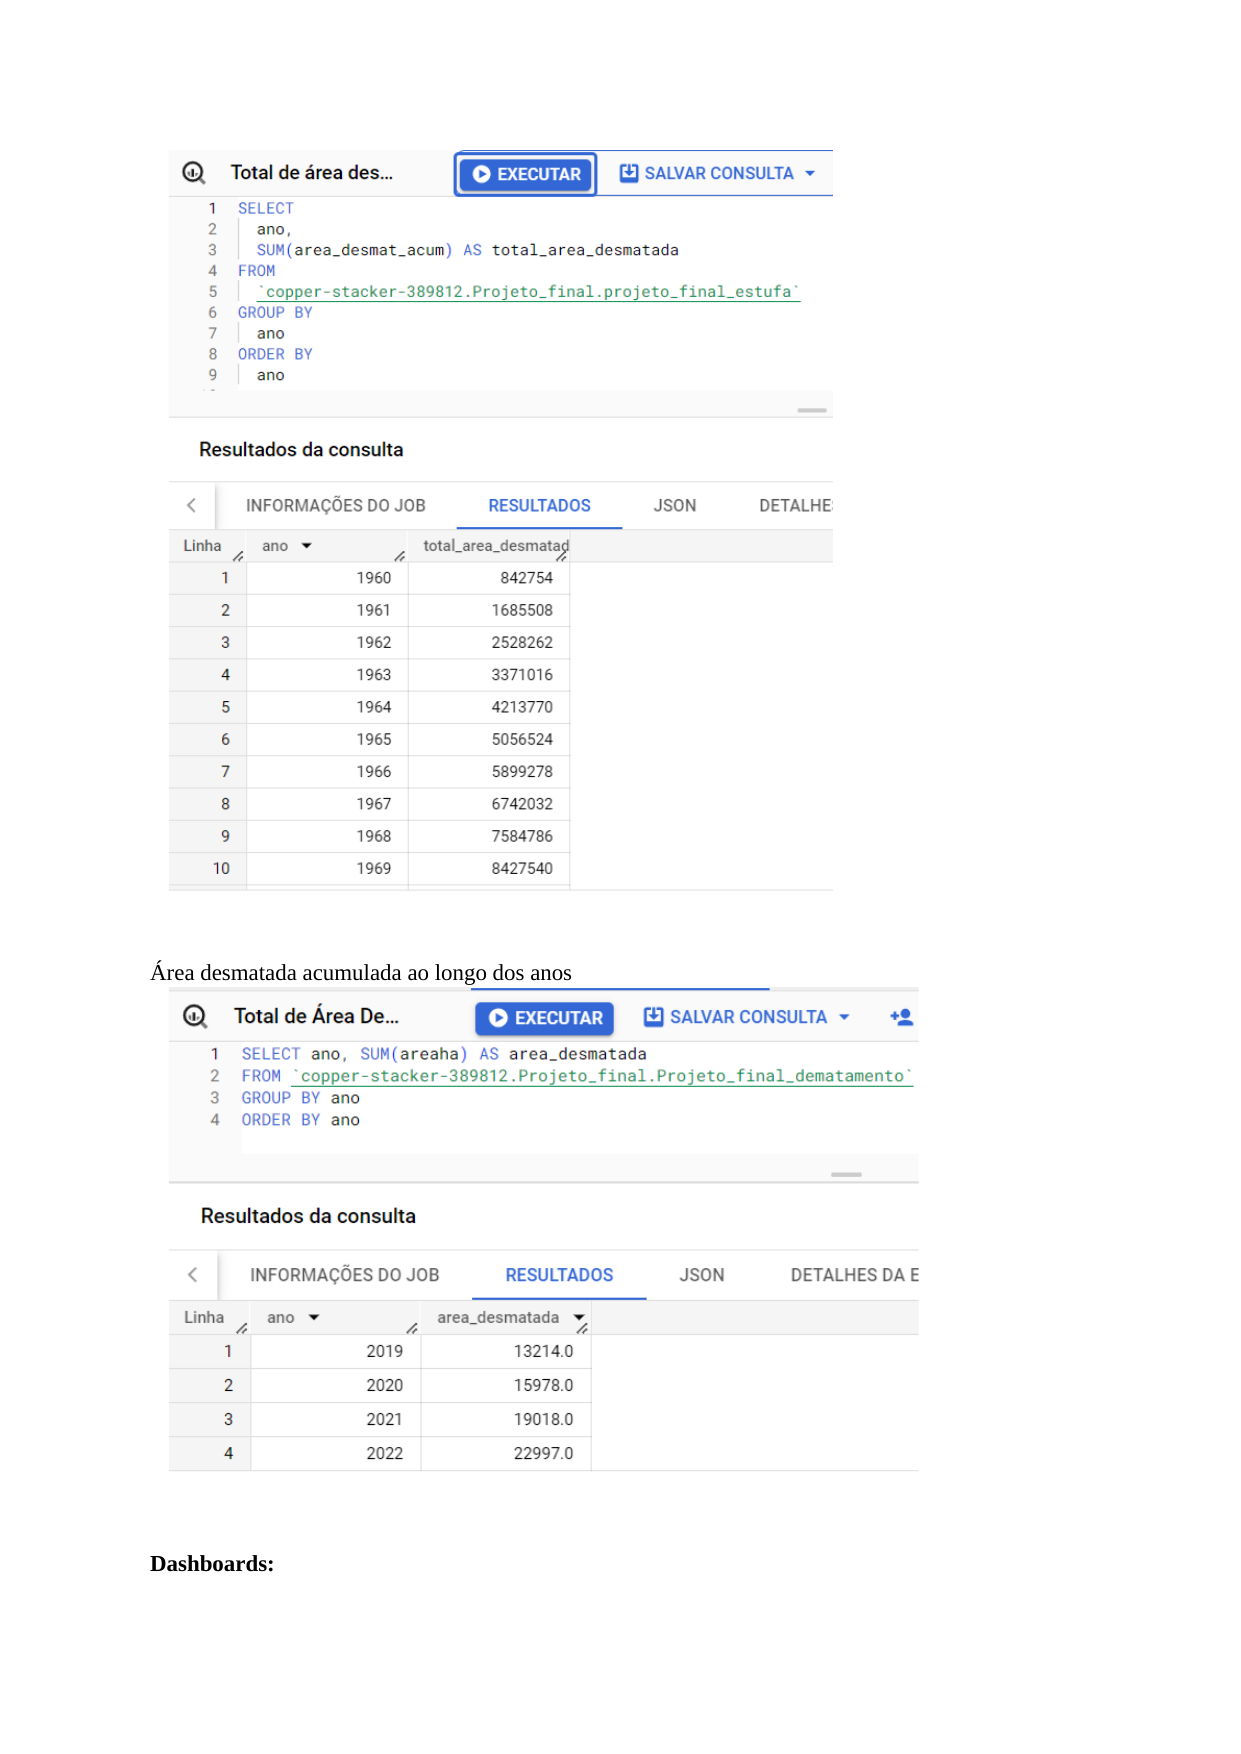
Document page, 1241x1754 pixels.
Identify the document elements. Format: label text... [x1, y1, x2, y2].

text Área desmatada acumulada ao longo dos anos [150, 959, 1090, 985]
text Dashboards: [150, 1550, 1090, 1576]
